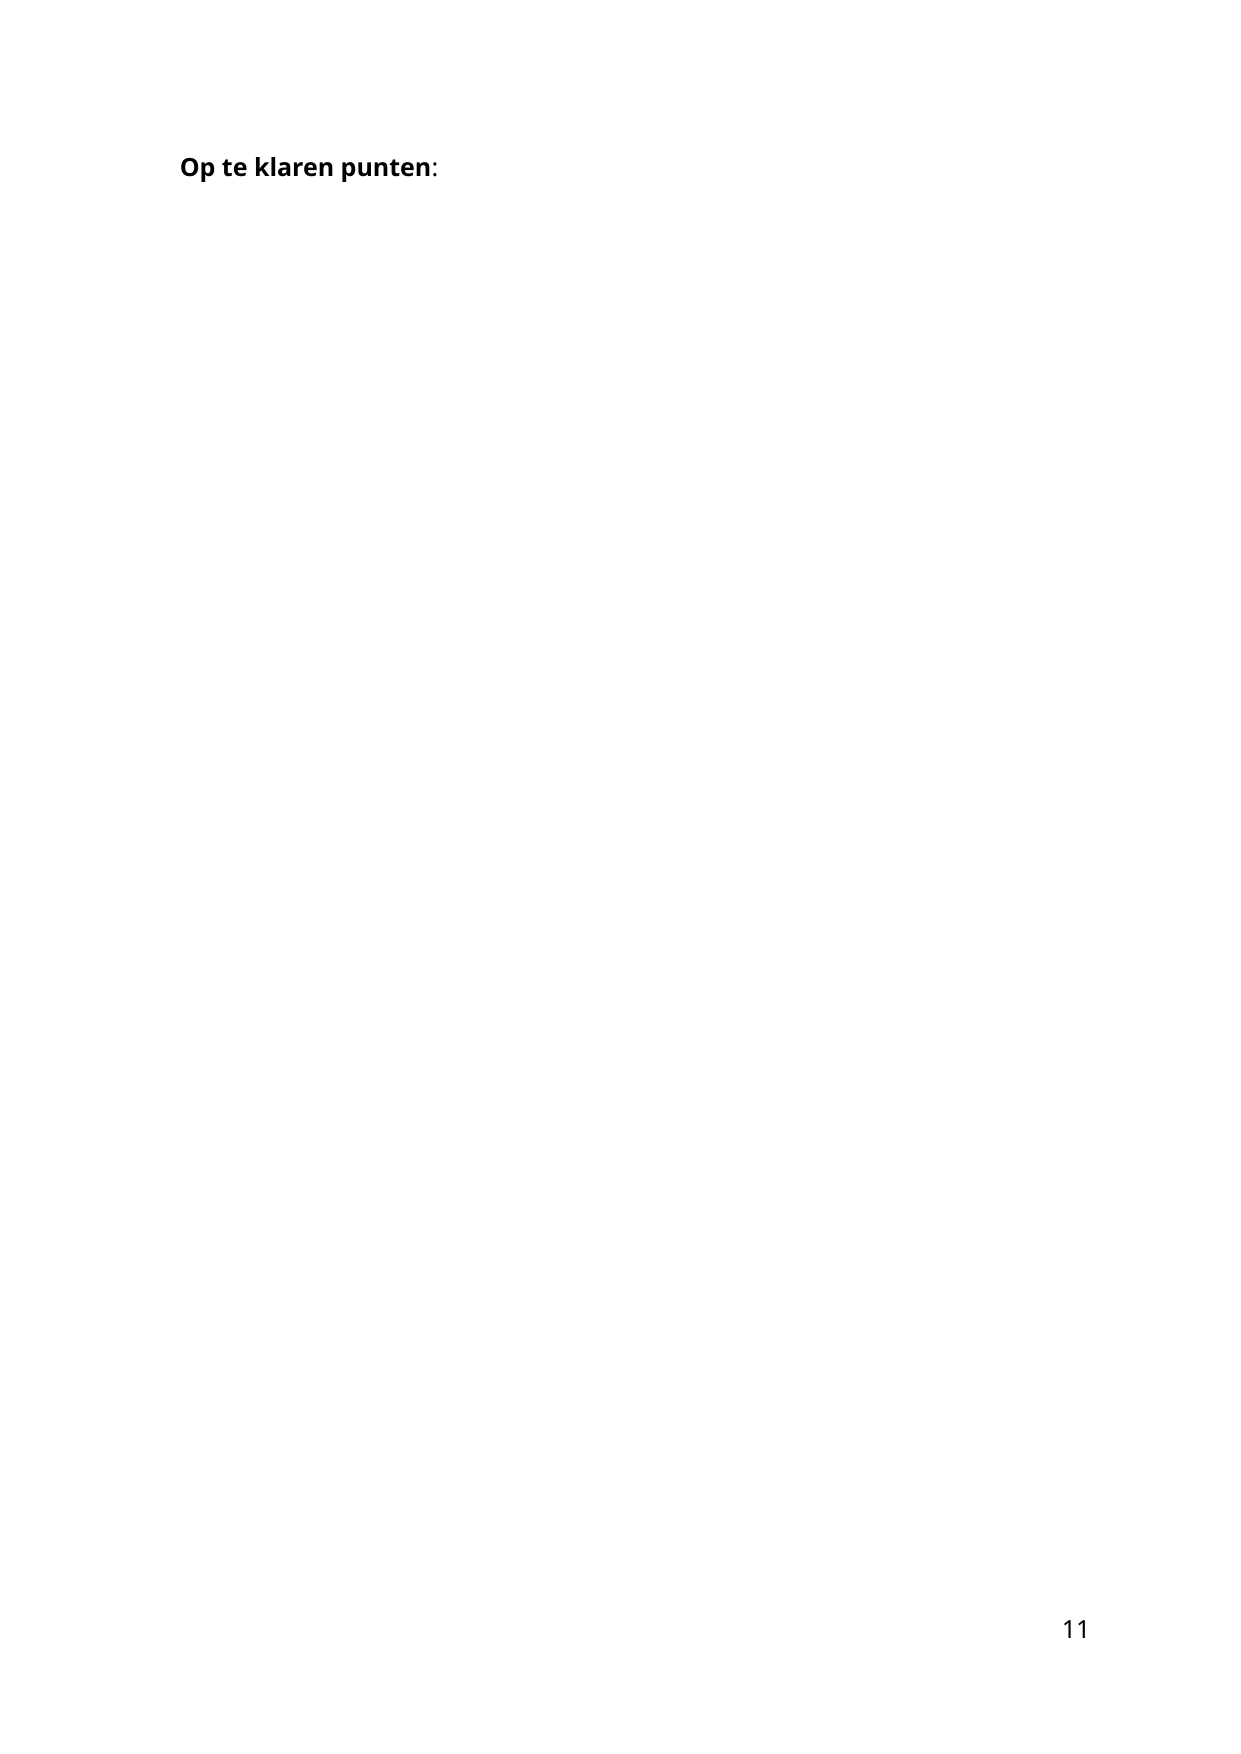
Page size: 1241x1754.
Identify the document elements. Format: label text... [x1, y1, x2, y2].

text Op te klaren punten: [179, 150, 1090, 184]
